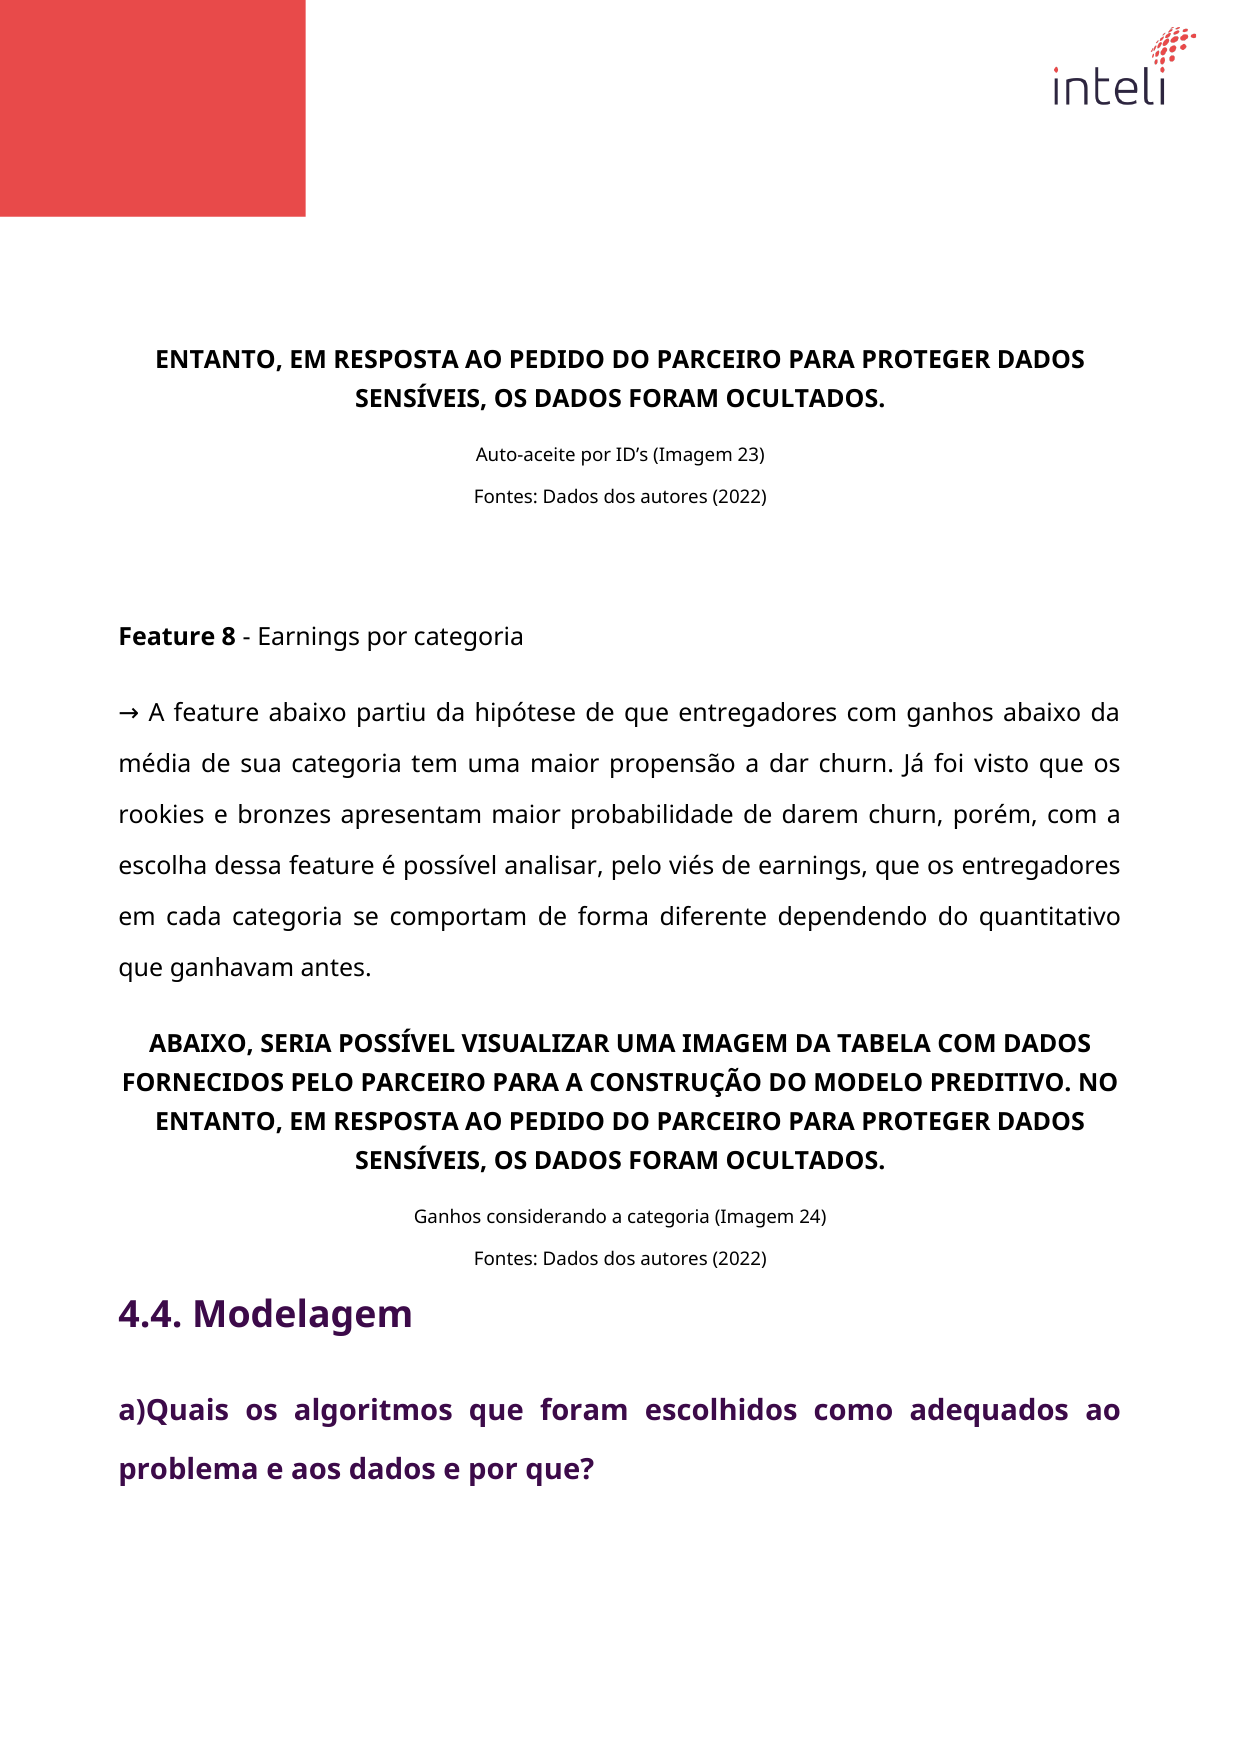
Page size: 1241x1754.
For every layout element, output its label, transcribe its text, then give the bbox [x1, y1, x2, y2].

text → A feature abaixo partiu da hipótese de que entregadores com ganhos abaixo da média de sua categoria tem uma maior propensão a dar churn. Já foi visto que os rookies e bronzes apresentam maior probabilidade de darem churn, porém, com a escolha dessa feature é possível analisar, pelo viés de earnings, que os entregadores em cada categoria se comportam de forma diferente dependendo do quantitativo que ganhavam antes. [118, 694, 1122, 983]
text Auto-aceite por ID’s (Imagem 23) [118, 441, 1122, 467]
subtitle 4.4. Modelagem [118, 1287, 1122, 1338]
text Ganhos considerando a categoria (Imagem 24) [118, 1203, 1122, 1228]
picture [1054, 27, 1197, 105]
text Fontes: Dados dos autores (2022) [118, 1245, 1122, 1271]
text Fontes: Dados dos autores (2022) [118, 483, 1122, 509]
text Feature 8 - Earnings por categoria [118, 618, 1122, 652]
picture [0, 0, 306, 217]
subtitle a)Quais os algoritmos que foram escolhidos como adequados ao problema e aos dados e por que? [118, 1389, 1122, 1488]
